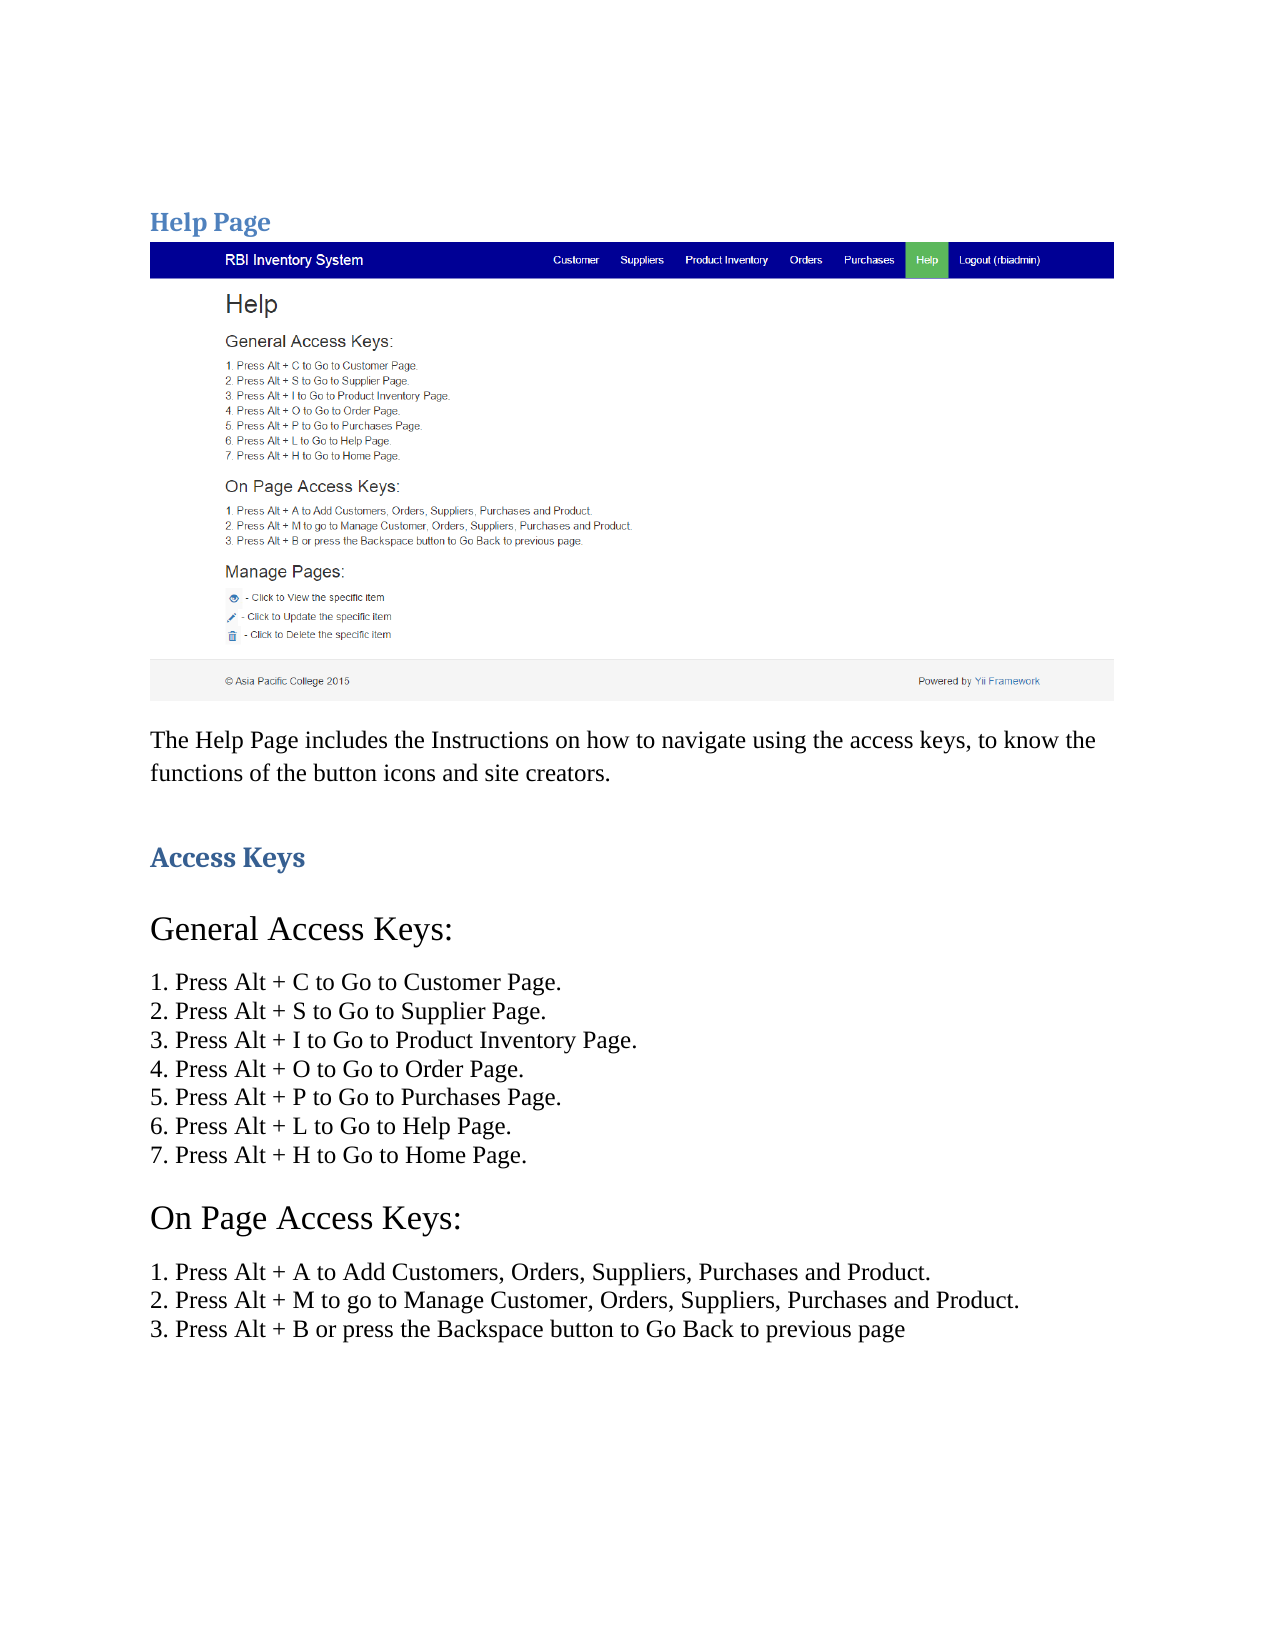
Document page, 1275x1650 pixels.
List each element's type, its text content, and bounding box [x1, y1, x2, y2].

text 1. Press Alt + C to Go to Customer Page. 2. Press Alt + S to Go to Supplier Page. 3. Press Alt + I to Go to Product Inventory Page. 4. Press Alt + O to Go to Order Page. 5. Press Alt + P to Go to Purchases Page. 6. Press Alt + L to Go to Help Page. 7. Press Alt + H to Go to Home Page. [150, 967, 1125, 1169]
text 1. Press Alt + A to Add Customers, Orders, Suppliers, Purchases and Product. 2. Press Alt + M to go to Manage Customer, Orders, Suppliers, Purchases and Product. 3. Press Alt + B or press the Backspace button to Go Back to previous page [150, 1257, 1125, 1343]
subtitle General Access Keys: [150, 908, 1125, 947]
subtitle Access Keys [150, 841, 1125, 875]
picture [150, 242, 1114, 701]
subtitle On Page Access Keys: [150, 1197, 1125, 1237]
text The Help Page includes the Instructions on how to navigate using the access keys, to know the functions of the button icons and site creators. [150, 725, 1125, 787]
subtitle Help Page [150, 207, 1125, 238]
